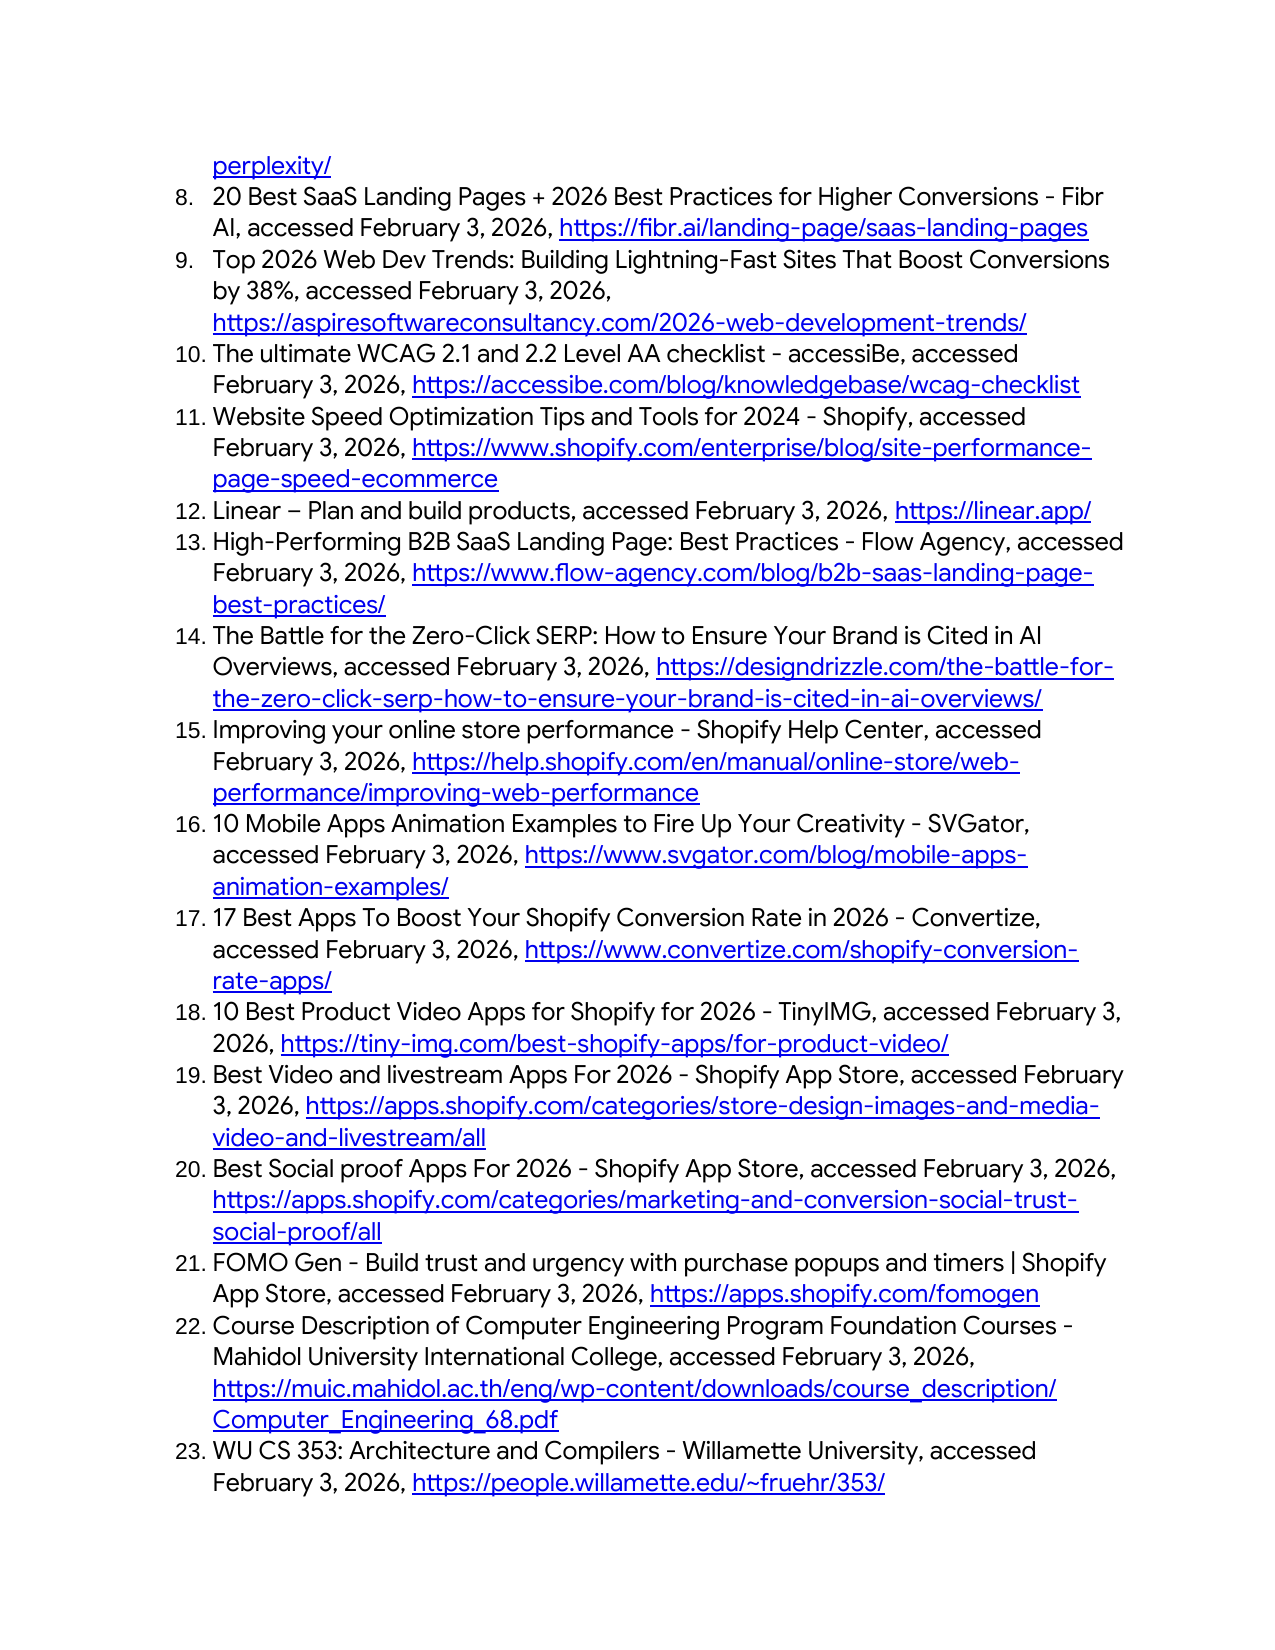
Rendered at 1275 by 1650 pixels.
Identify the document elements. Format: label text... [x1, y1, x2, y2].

list The Battle for the Zero-Click SERP: How to Ensure Your Brand is Cited in AI Overviews, accessed February 3, 2026, https://designdrizzle.com/the-battle-for-the-zero-click-serp-how-to-ensure-your-brand-is-cited-in-ai-overviews/ [175, 620, 1125, 714]
list High-Performing B2B SaaS Landing Page: Best Practices - Flow Agency, accessed February 3, 2026, https://www.flow-agency.com/blog/b2b-saas-landing-page-best-practices/ [175, 526, 1125, 620]
list 20 Best SaaS Landing Pages + 2026 Best Practices for Higher Conversions - Fibr AI, accessed February 3, 2026, https://fibr.ai/landing-page/saas-landing-pages [175, 181, 1125, 244]
list Linear – Plan and build products, accessed February 3, 2026, https://linear.app/ [175, 495, 1125, 526]
list Website Speed Optimization Tips and Tools for 2024 - Shopify, accessed February 3, 2026, https://www.shopify.com/enterprise/blog/site-performance-page-speed-ecommerce [175, 401, 1125, 495]
list The ultimate WCAG 2.1 and 2.2 Level AA checklist - accessiBe, accessed February 3, 2026, https://accessibe.com/blog/knowledgebase/wcag-checklist [175, 338, 1125, 401]
list Best Video and livestream Apps For 2026 - Shopify App Store, accessed February 3, 2026, https://apps.shopify.com/categories/store-design-images-and-media-video-and-livestream/all [175, 1059, 1125, 1153]
list Top 2026 Web Dev Trends: Building Lightning-Fast Sites That Boost Conversions by 38%, accessed February 3, 2026, https://aspiresoftwareconsultancy.com/2026-web-development-trends/ [175, 244, 1125, 338]
list 10 Best Product Video Apps for Shopify for 2026 - TinyIMG, accessed February 3, 2026, https://tiny-img.com/best-shopify-apps/for-product-video/ [175, 997, 1125, 1059]
list 17 Best Apps To Boost Your Shopify Conversion Rate in 2026 - Convertize, accessed February 3, 2026, https://www.convertize.com/shopify-conversion-rate-apps/ [175, 902, 1125, 997]
list 10 Mobile Apps Animation Examples to Fire Up Your Creativity - SVGator, accessed February 3, 2026, https://www.svgator.com/blog/mobile-apps-animation-examples/ [175, 808, 1125, 902]
list FOMO Gen - Build trust and urgency with purchase popups and timers | Shopify App Store, accessed February 3, 2026, https://apps.shopify.com/fomogen [175, 1247, 1125, 1310]
list WU CS 353: Architecture and Compilers - Willamette University, accessed February 3, 2026, https://people.willamette.edu/~fruehr/353/ [175, 1436, 1125, 1498]
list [175, 150, 1125, 181]
list Course Description of Computer Engineering Program Foundation Courses - Mahidol University International College, accessed February 3, 2026, https://muic.mahidol.ac.th/eng/wp-content/downloads/course_description/Computer_Engineering_68.pdf [175, 1310, 1125, 1436]
list Improving your online store performance - Shopify Help Center, accessed February 3, 2026, https://help.shopify.com/en/manual/online-store/web-performance/improving-web-performance [175, 714, 1125, 808]
list Best Social proof Apps For 2026 - Shopify App Store, accessed February 3, 2026, https://apps.shopify.com/categories/marketing-and-conversion-social-trust-social-proof/all [175, 1153, 1125, 1247]
